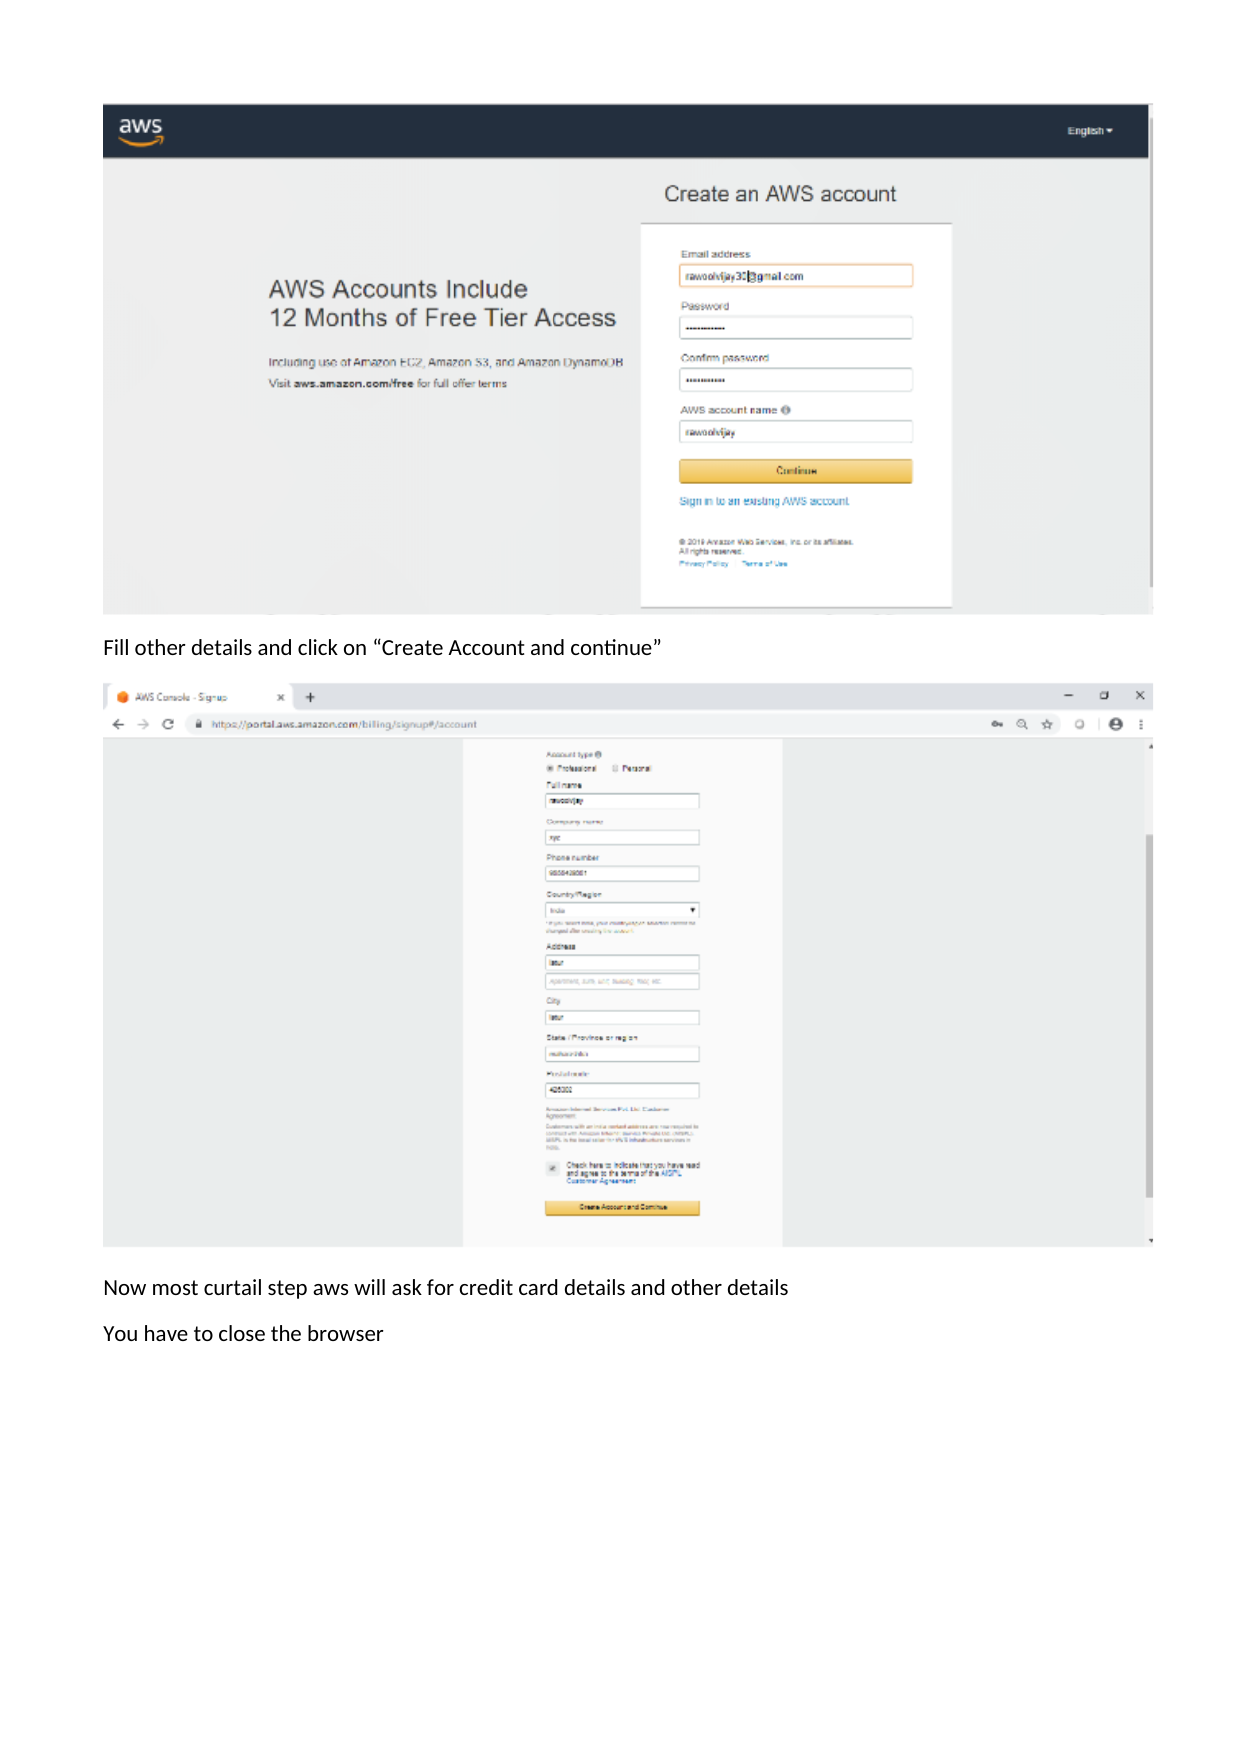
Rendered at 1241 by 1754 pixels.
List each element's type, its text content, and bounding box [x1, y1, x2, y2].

text You have to close the browser [103, 1319, 1153, 1347]
picture [103, 103, 1154, 615]
text Fill other details and click on “Create Account and continue” [103, 633, 1153, 661]
text Now most curtail step aws will ask for credit card details and other details [103, 1273, 1153, 1301]
picture [103, 680, 1154, 1254]
